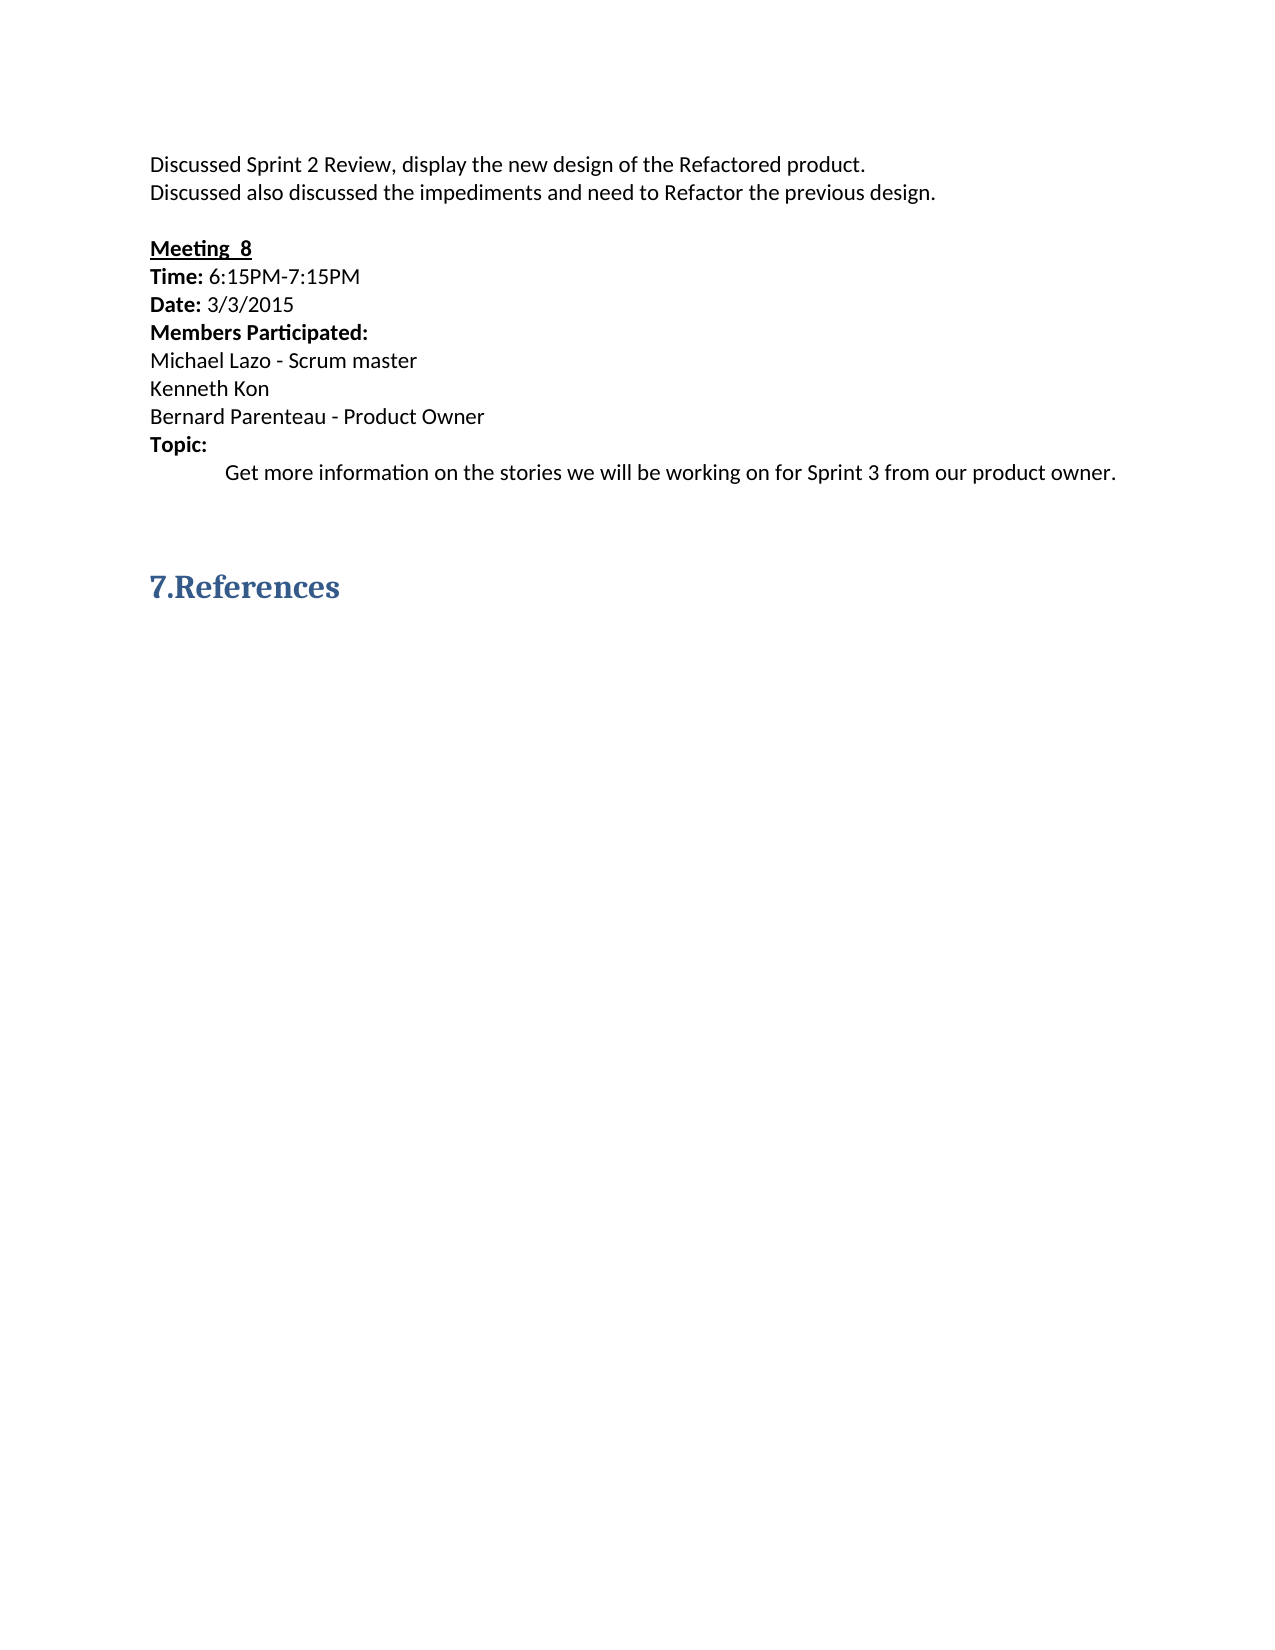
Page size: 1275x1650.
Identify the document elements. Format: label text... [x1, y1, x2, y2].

text Discussed also discussed the impediments and need to Refactor the previous design. [150, 178, 1125, 206]
text Michael Lazo - Scrum master [150, 346, 1125, 374]
text Meeting 8 [150, 234, 1125, 262]
text Get more information on the stories we will be working on for Sprint 3 from our product owner. [150, 458, 1125, 486]
text Discussed Sprint 2 Review, display the new design of the Refactored product. [150, 150, 1125, 178]
text Time: 6:15PM-7:15PM [150, 262, 1125, 290]
text Bernard Parenteau - Product Owner [150, 402, 1125, 430]
subtitle 7.References [150, 568, 1125, 607]
text Members Participated: [150, 318, 1125, 346]
text Date: 3/3/2015 [150, 290, 1125, 318]
text Topic: [150, 430, 1125, 458]
text Kenneth Kon [150, 374, 1125, 402]
